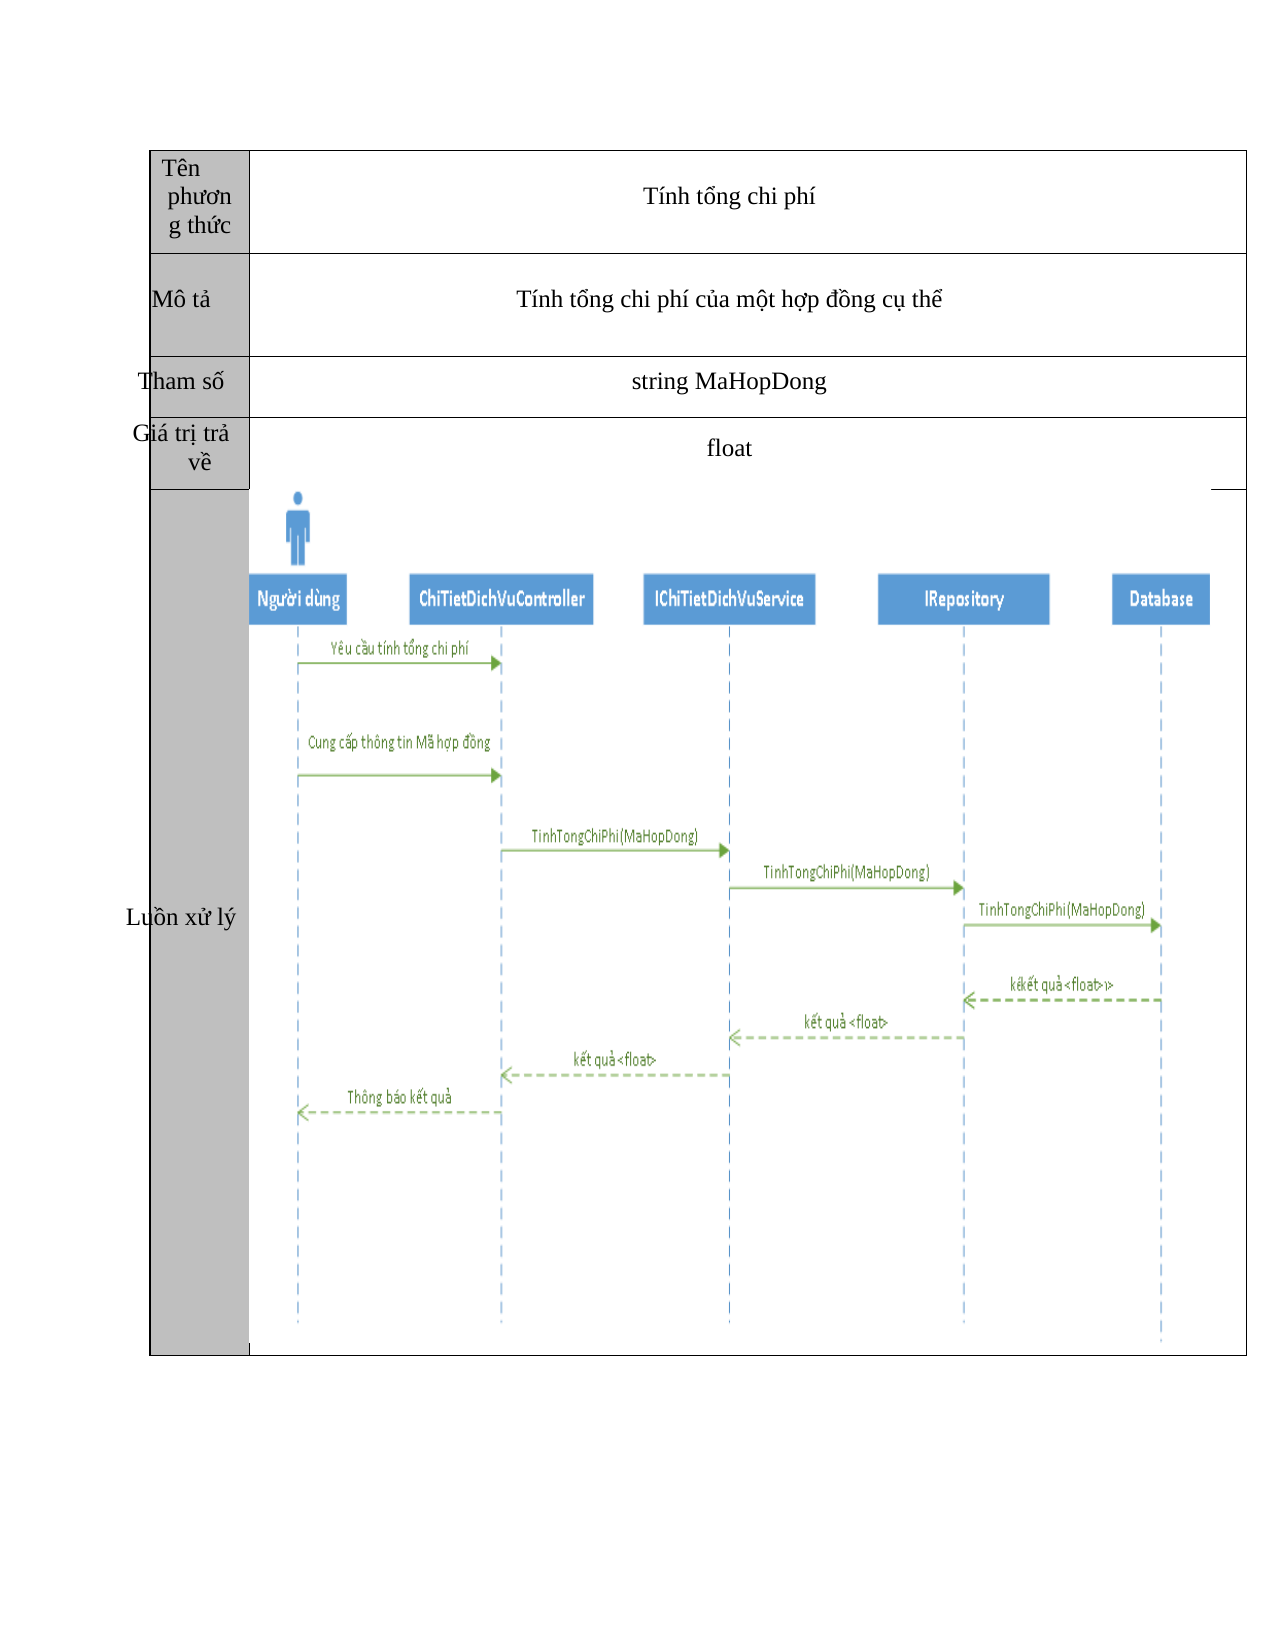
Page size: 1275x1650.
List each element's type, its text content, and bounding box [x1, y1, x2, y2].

table_cell Tính tổng chi phí của một hợp đồng cụ thể [250, 254, 1246, 356]
table_cell string MaHopDong [250, 357, 1246, 417]
table_cell Tên phương thức [151, 151, 249, 253]
table_cell Giá trị trả về [151, 418, 249, 489]
picture [249, 489, 1212, 1343]
table_cell Mô tả [151, 254, 249, 356]
table_cell Luồn xử lý [151, 490, 249, 1355]
table_cell float [250, 418, 1246, 489]
table_cell Tham số [151, 357, 249, 417]
table_cell [250, 490, 1246, 1355]
table_cell Tính tổng chi phí [250, 151, 1246, 253]
